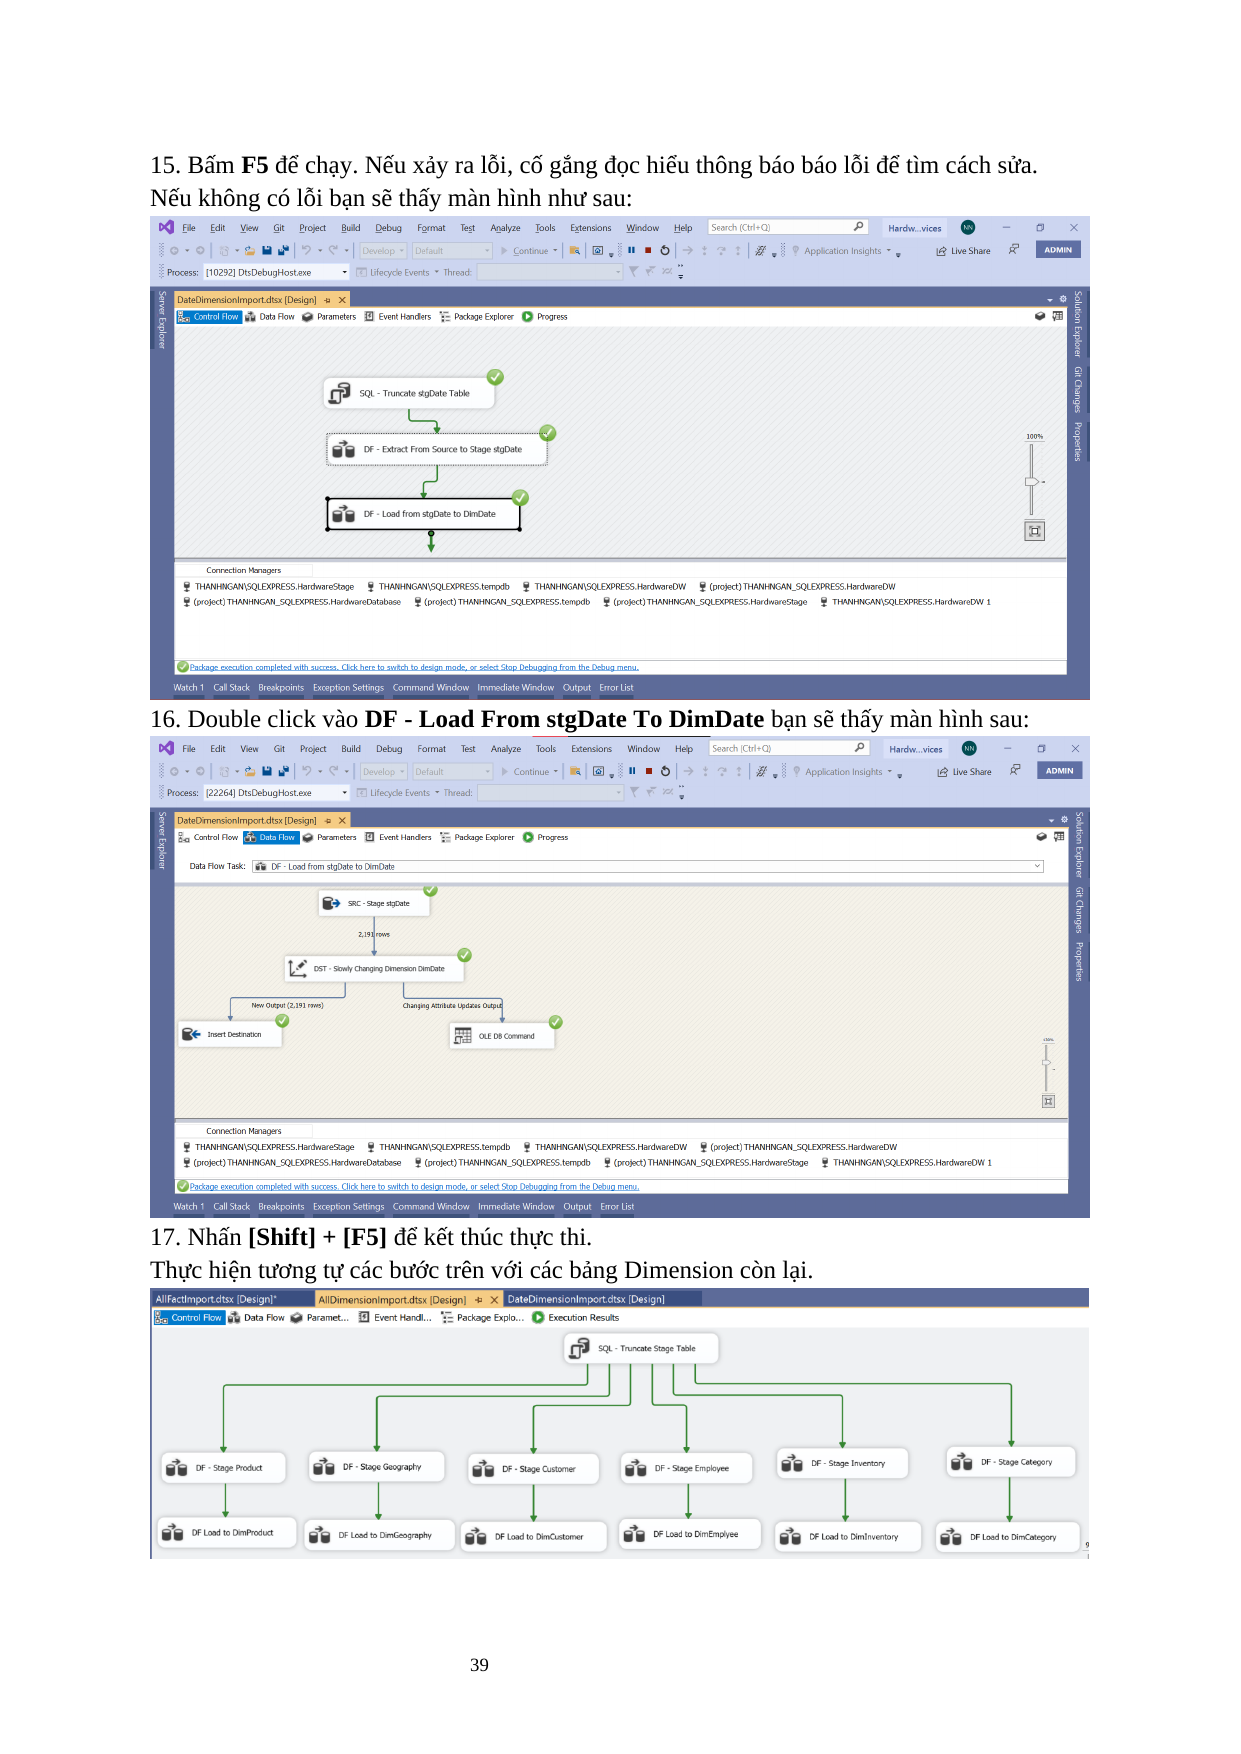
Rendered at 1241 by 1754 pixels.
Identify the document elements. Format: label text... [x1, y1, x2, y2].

text 15. Bấm F5 để chạy. Nếu xảy ra lỗi, cố gắng đọc hiểu thông báo báo lỗi để tìm cách sửa. [150, 150, 1090, 179]
picture [150, 736, 1090, 1218]
text Nếu không có lỗi bạn sẽ thấy màn hình như sau: [150, 183, 1090, 212]
picture [150, 1288, 1089, 1559]
list Thực hiện tương tự các bước trên với các bảng Dimension còn lại. [150, 1255, 1090, 1284]
picture [150, 216, 1090, 700]
list Nhấn [Shift] + [F5] để kết thúc thực thi. [150, 1222, 1090, 1251]
text 16. Double click vào DF - Load From stgDate To DimDate bạn sẽ thấy màn hình sau: [150, 704, 1090, 732]
